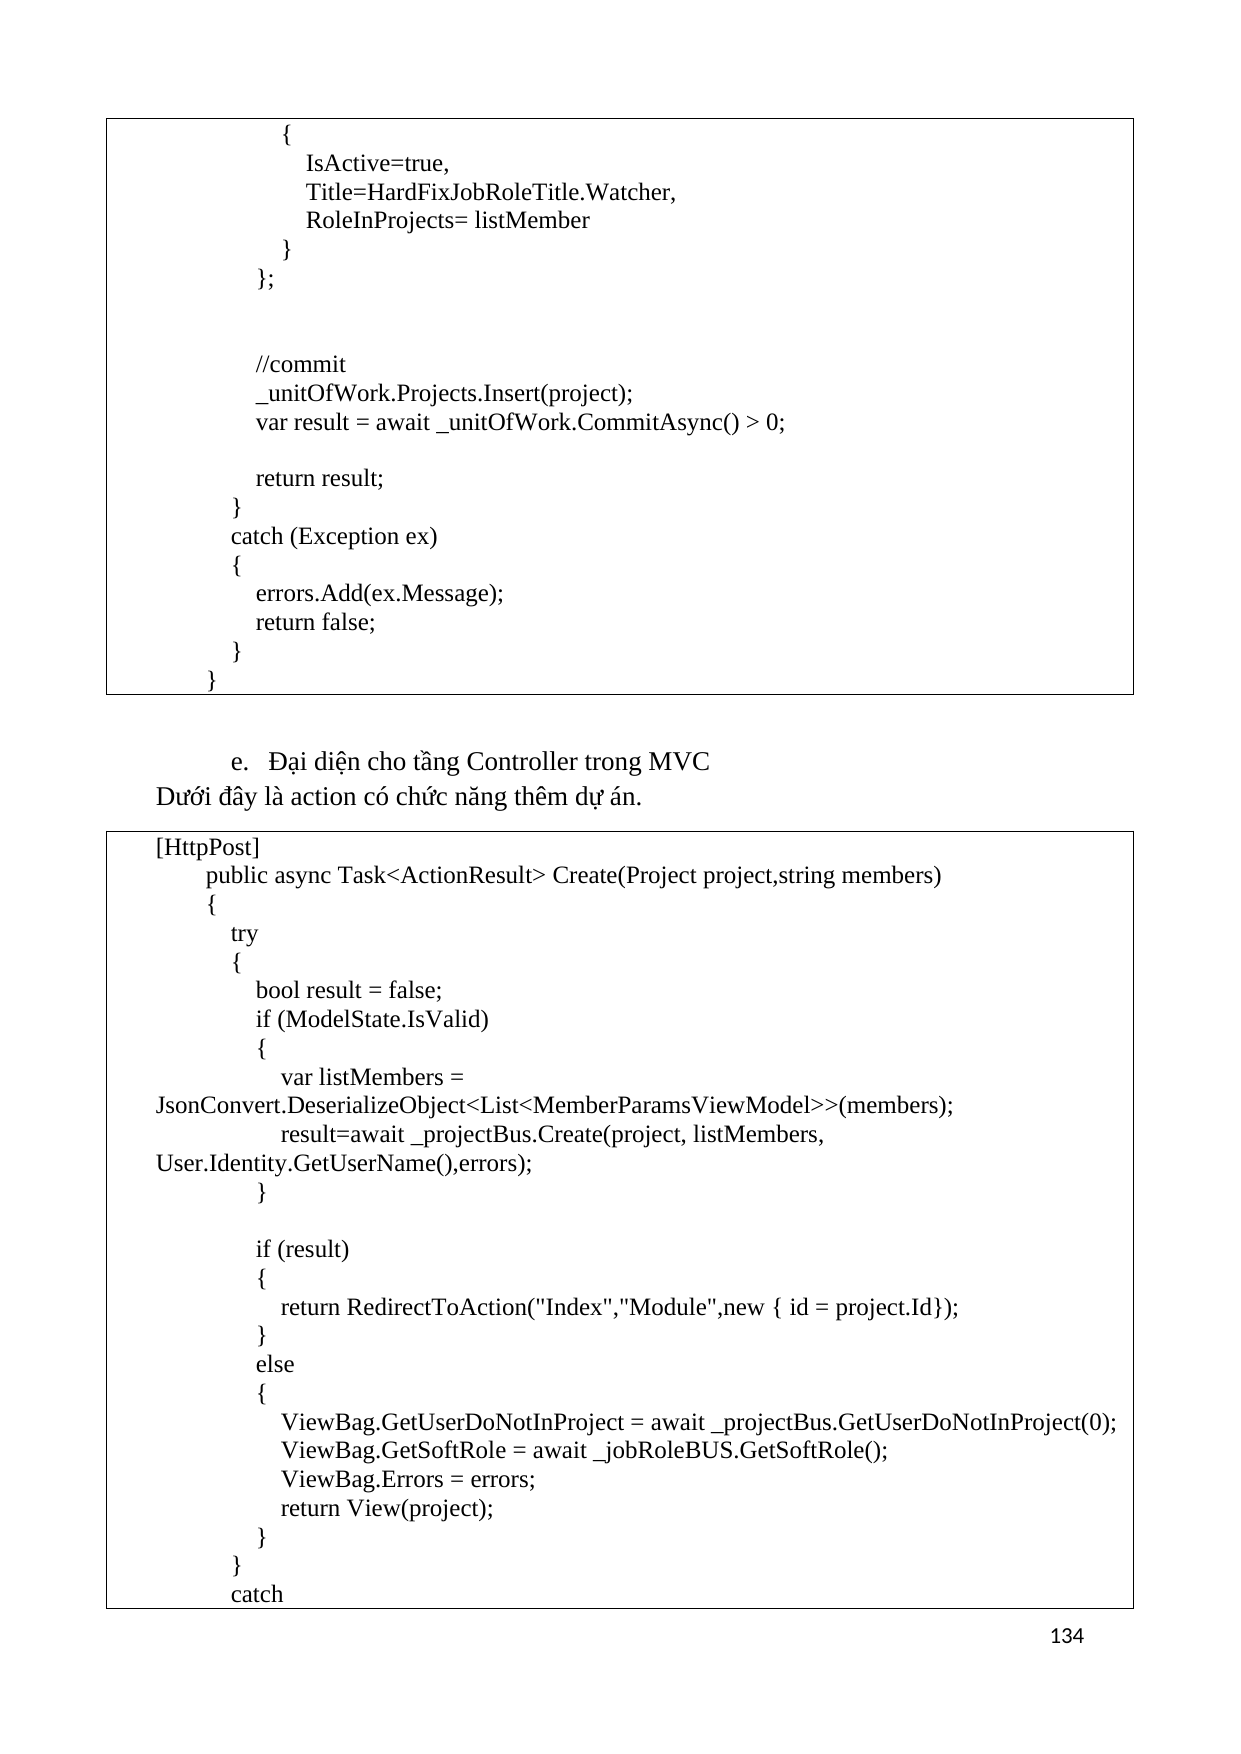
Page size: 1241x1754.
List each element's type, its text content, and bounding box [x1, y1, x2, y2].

text Dưới đây là action có chức năng thêm dự án. [156, 780, 1122, 812]
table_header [107, 832, 1133, 1608]
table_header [107, 119, 1133, 693]
list Đại diện cho tầng Controller trong MVC [231, 745, 1122, 776]
